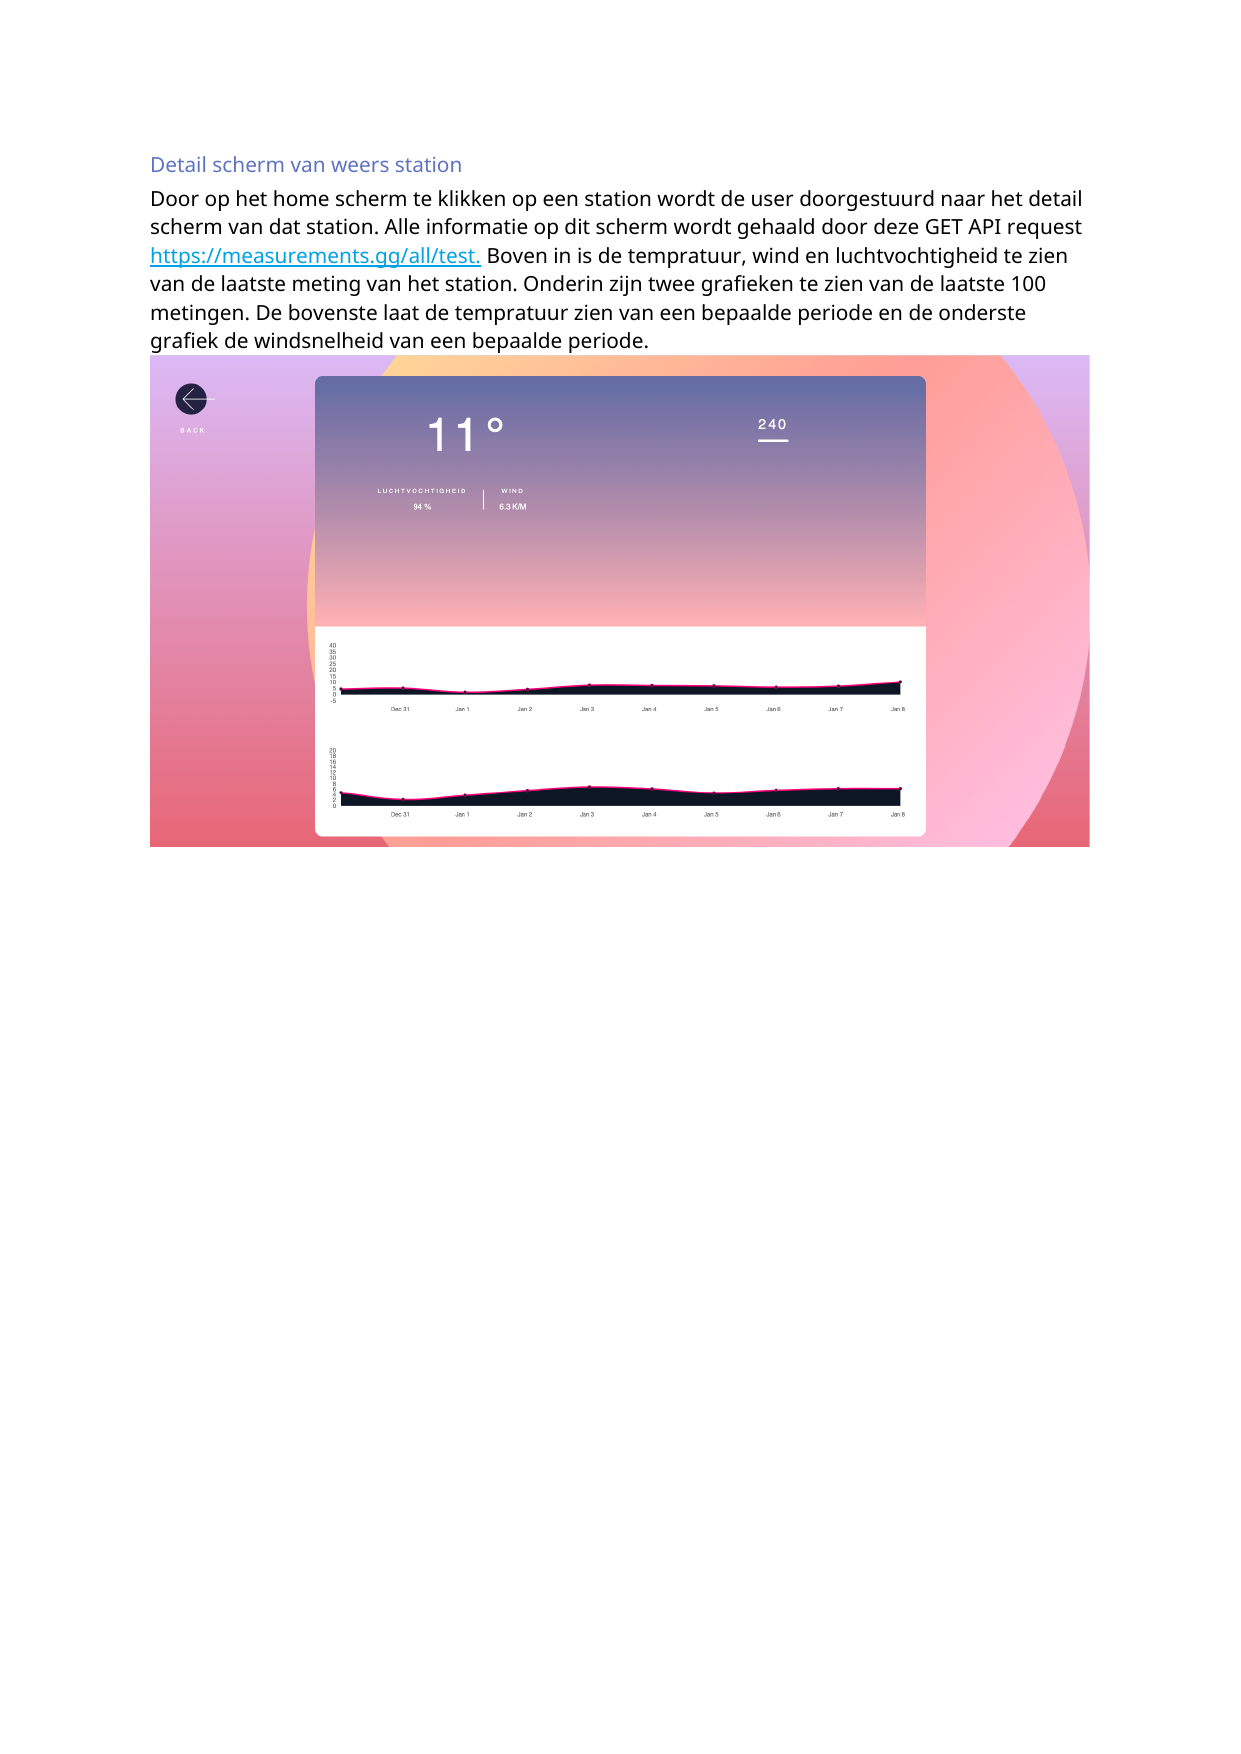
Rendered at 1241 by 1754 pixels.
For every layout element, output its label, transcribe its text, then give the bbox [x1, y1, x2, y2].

picture [150, 354, 1090, 847]
text Detail scherm van weers station [150, 150, 1090, 178]
text Door op het home scherm te klikken op een station wordt de user doorgestuurd naar het detail scherm van dat station. Alle informatie op dit scherm wordt gehaald door deze GET API request https://measurements.gg/all/test. Boven in is de tempratuur, wind en luchtvochtigheid te zien van de laatste meting van het station. Onderin zijn twee grafieken te zien van de laatste 100 metingen. De bovenste laat de tempratuur zien van een bepaalde periode en de onderste grafiek de windsnelheid van een bepaalde periode. [150, 184, 1090, 354]
